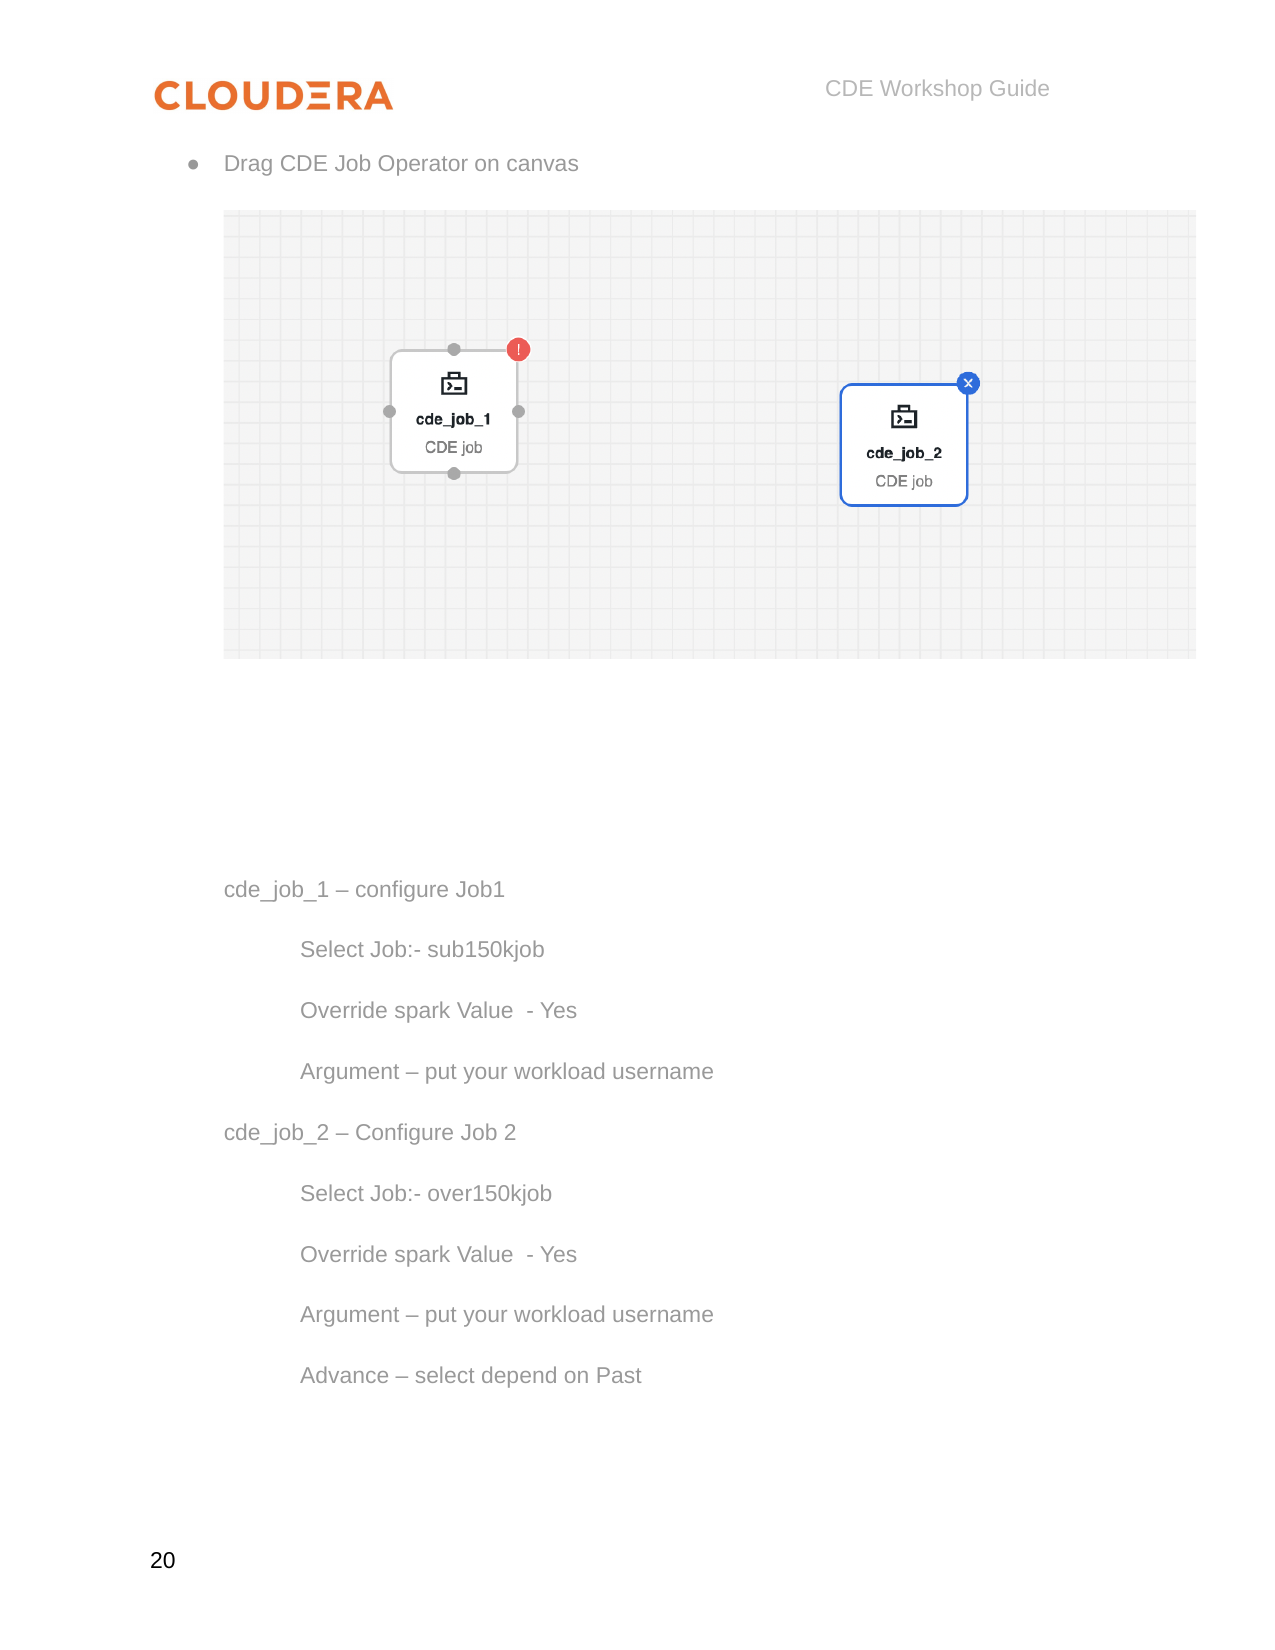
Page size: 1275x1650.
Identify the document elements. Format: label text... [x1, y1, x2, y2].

text Override spark Value - Yes [300, 997, 1121, 1024]
text Argument – put your workload username [300, 1301, 1121, 1328]
text Argument – put your workload username [300, 1058, 1121, 1084]
picture [223, 210, 1197, 659]
text Advance – select depend on Past [300, 1362, 1121, 1389]
text cde_job_1 – configure Job1 [223, 876, 1121, 902]
list Drag CDE Job Operator on canvas [186, 150, 1121, 176]
text Select Job:- over150kjob [300, 1180, 1121, 1206]
text Select Job:- sub150kjob [300, 936, 1121, 963]
text Override spark Value - Yes [300, 1241, 1121, 1267]
text cde_job_2 – Configure Job 2 [223, 1119, 1121, 1145]
picture [153, 78, 394, 114]
